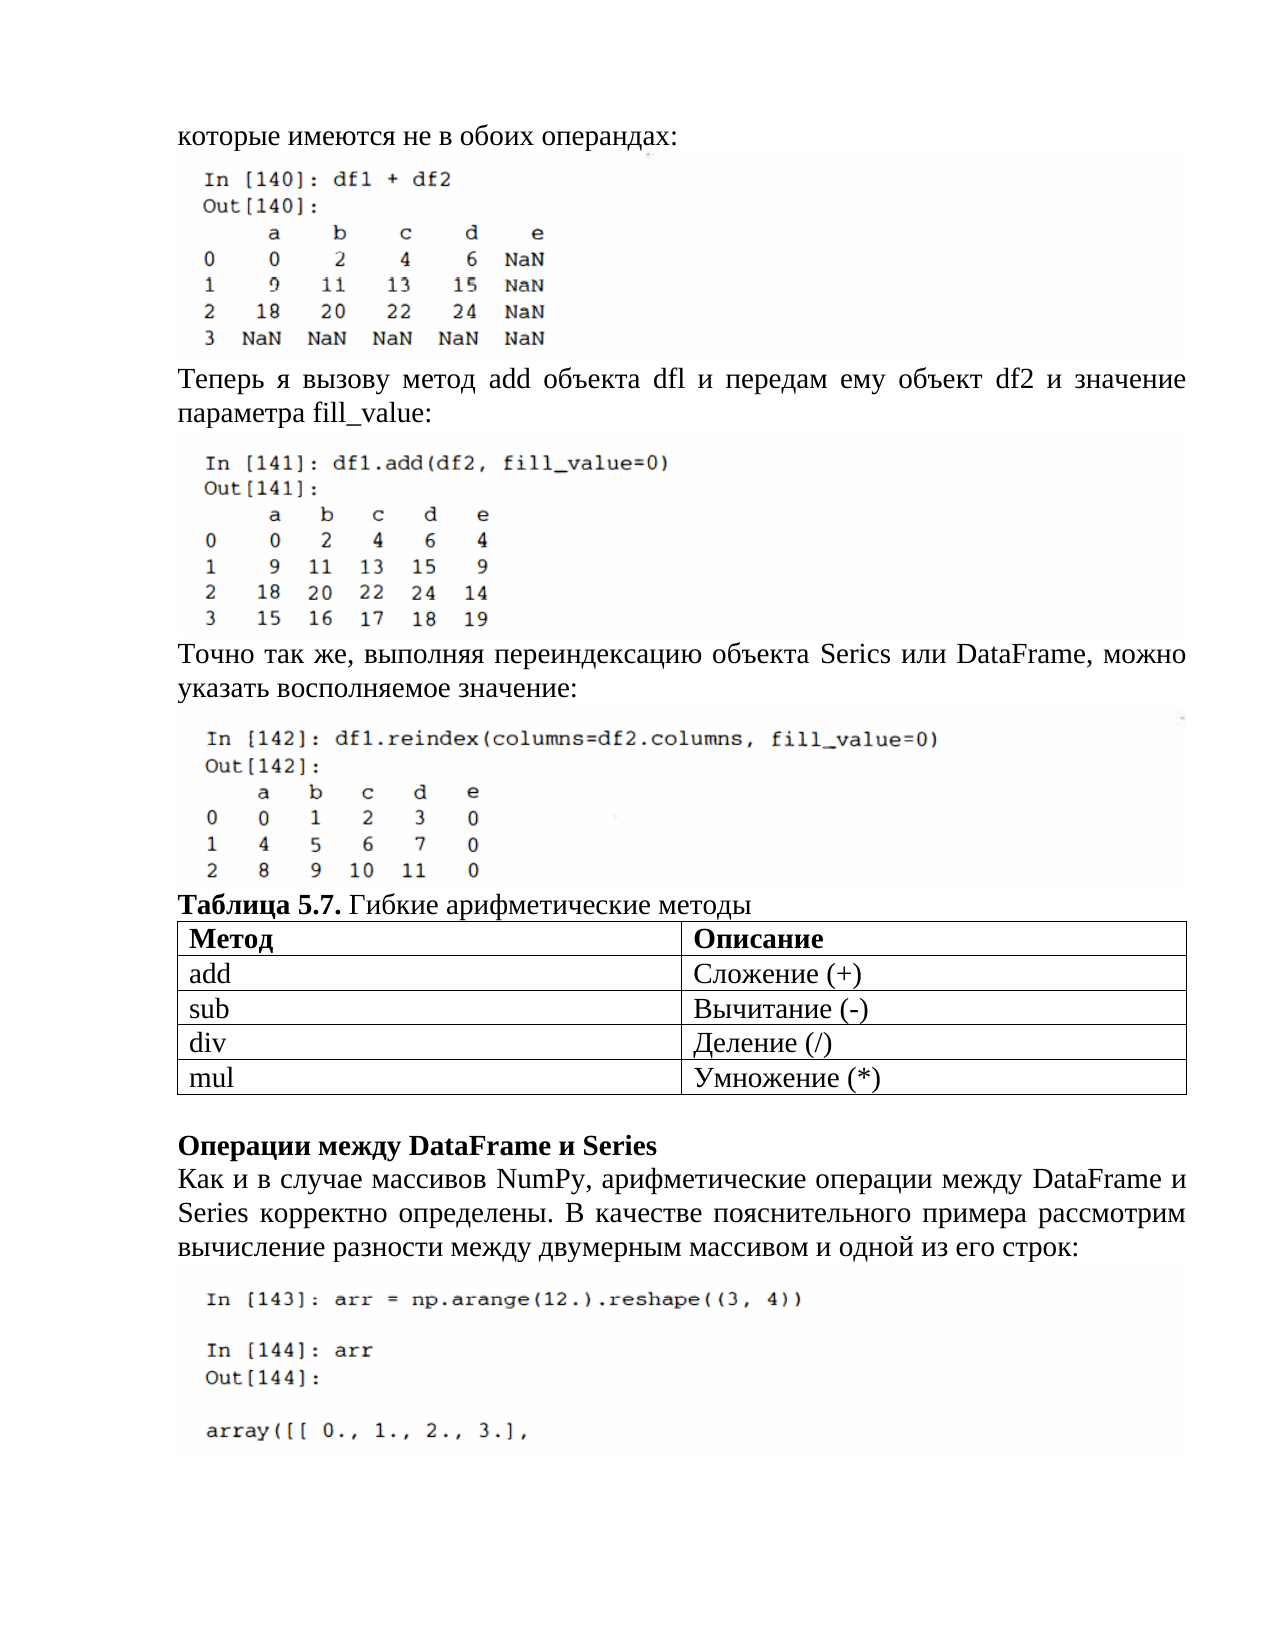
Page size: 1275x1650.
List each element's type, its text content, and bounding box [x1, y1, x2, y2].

table_cell mul [178, 1060, 681, 1093]
table_cell add [178, 956, 681, 990]
text Теперь я вызову метод add объекта dfl и передам ему объект df2 и значение параметра fill_value: [177, 362, 1186, 428]
picture [177, 1262, 1187, 1460]
picture [177, 703, 1187, 887]
table_cell Сложение (+) [682, 956, 1186, 990]
table_cell Деление (/) [682, 1025, 1186, 1059]
picture [177, 151, 1187, 362]
text Операции между DataFrame и Series [177, 1128, 1186, 1162]
table_cell sub [178, 991, 681, 1024]
table_header Описание [682, 922, 1186, 955]
text Как и в случае массивов NumPy, арифметические операции между DataFrame и Series корректно определены. В качестве пояснительного примера рассмотрим вычисление разности между двумерным массивом и одной из его строк: [177, 1162, 1186, 1262]
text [177, 118, 1186, 151]
text Точно так же, выполняя переиндексацию объекта Serics или DataFrame, можно указать восполняемое значение: [177, 637, 1186, 703]
picture [177, 428, 1187, 637]
text Таблица 5.7. Гибкие арифметические методы [177, 887, 1186, 921]
table_cell Умножение (*) [682, 1060, 1186, 1093]
table_cell Вычитание (-) [682, 991, 1186, 1024]
table_cell div [178, 1025, 681, 1059]
table_header Метод [178, 922, 681, 955]
